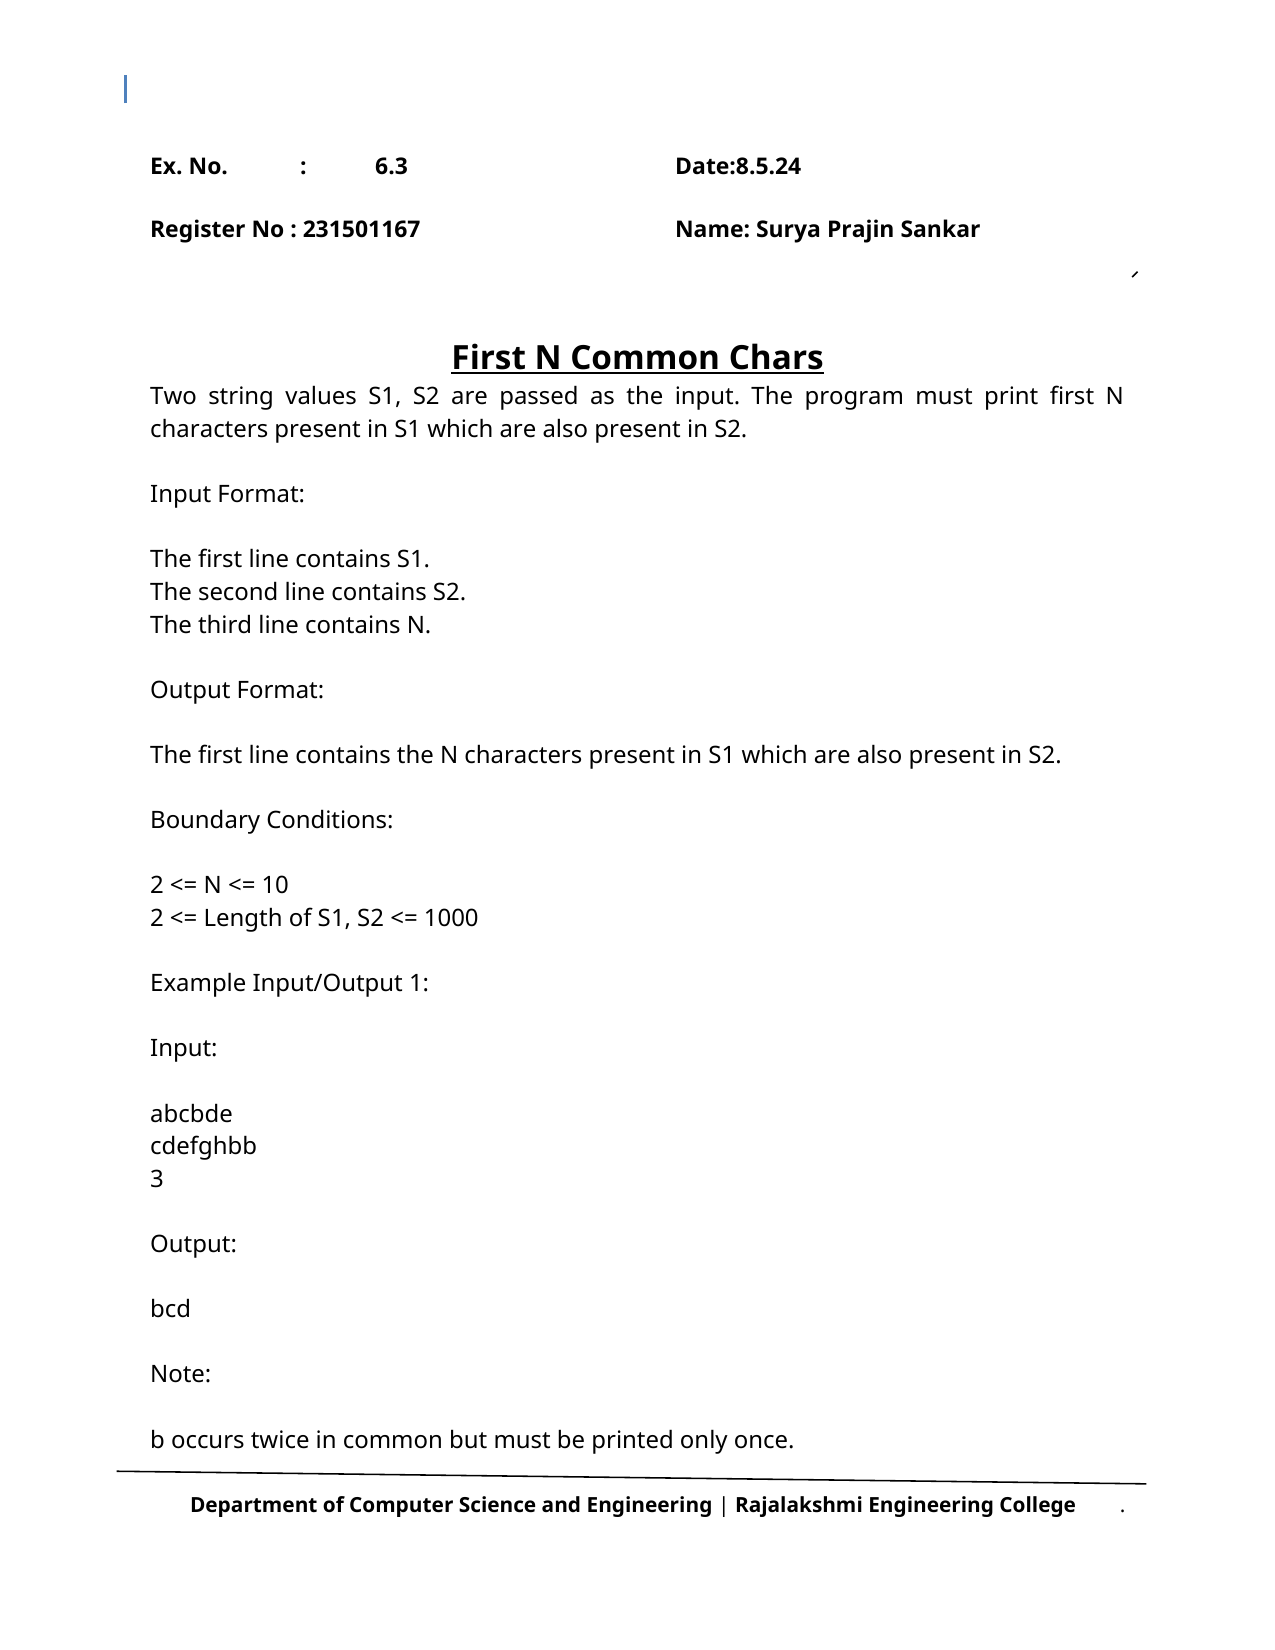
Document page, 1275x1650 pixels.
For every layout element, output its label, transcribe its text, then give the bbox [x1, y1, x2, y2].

text Register No : 231501167 Name: Surya Prajin Sankar [150, 213, 1125, 244]
text The first line contains the N characters present in S1 which are also present in S2. [150, 738, 1125, 770]
text Note: [150, 1357, 1125, 1390]
text b occurs twice in common but must be printed only once. [150, 1422, 1125, 1455]
text Two string values S1, S2 are passed as the input. The program must print first N characters present in S1 which are also present in S2. [150, 379, 1125, 444]
text abcbde [150, 1096, 1125, 1129]
text bcd [150, 1292, 1125, 1325]
text Output Format: [150, 673, 1125, 705]
text Example Input/Output 1: [150, 966, 1125, 999]
text Ex. No. : 6.3 Date:8.5.24 [150, 150, 1125, 181]
text cdefghbb [150, 1129, 1125, 1162]
text The third line contains N. [150, 607, 1125, 640]
text Output: [150, 1227, 1125, 1259]
text The first line contains S1. [150, 542, 1125, 575]
text First N Common Chars [150, 334, 1125, 379]
text Input: [150, 1031, 1125, 1064]
text 2 <= N <= 10 [150, 868, 1125, 901]
text 3 [150, 1162, 1125, 1194]
text Boundary Conditions: [150, 803, 1125, 836]
text Input Format: [150, 477, 1125, 509]
text 2 <= Length of S1, S2 <= 1000 [150, 901, 1125, 933]
text The second line contains S2. [150, 575, 1125, 607]
